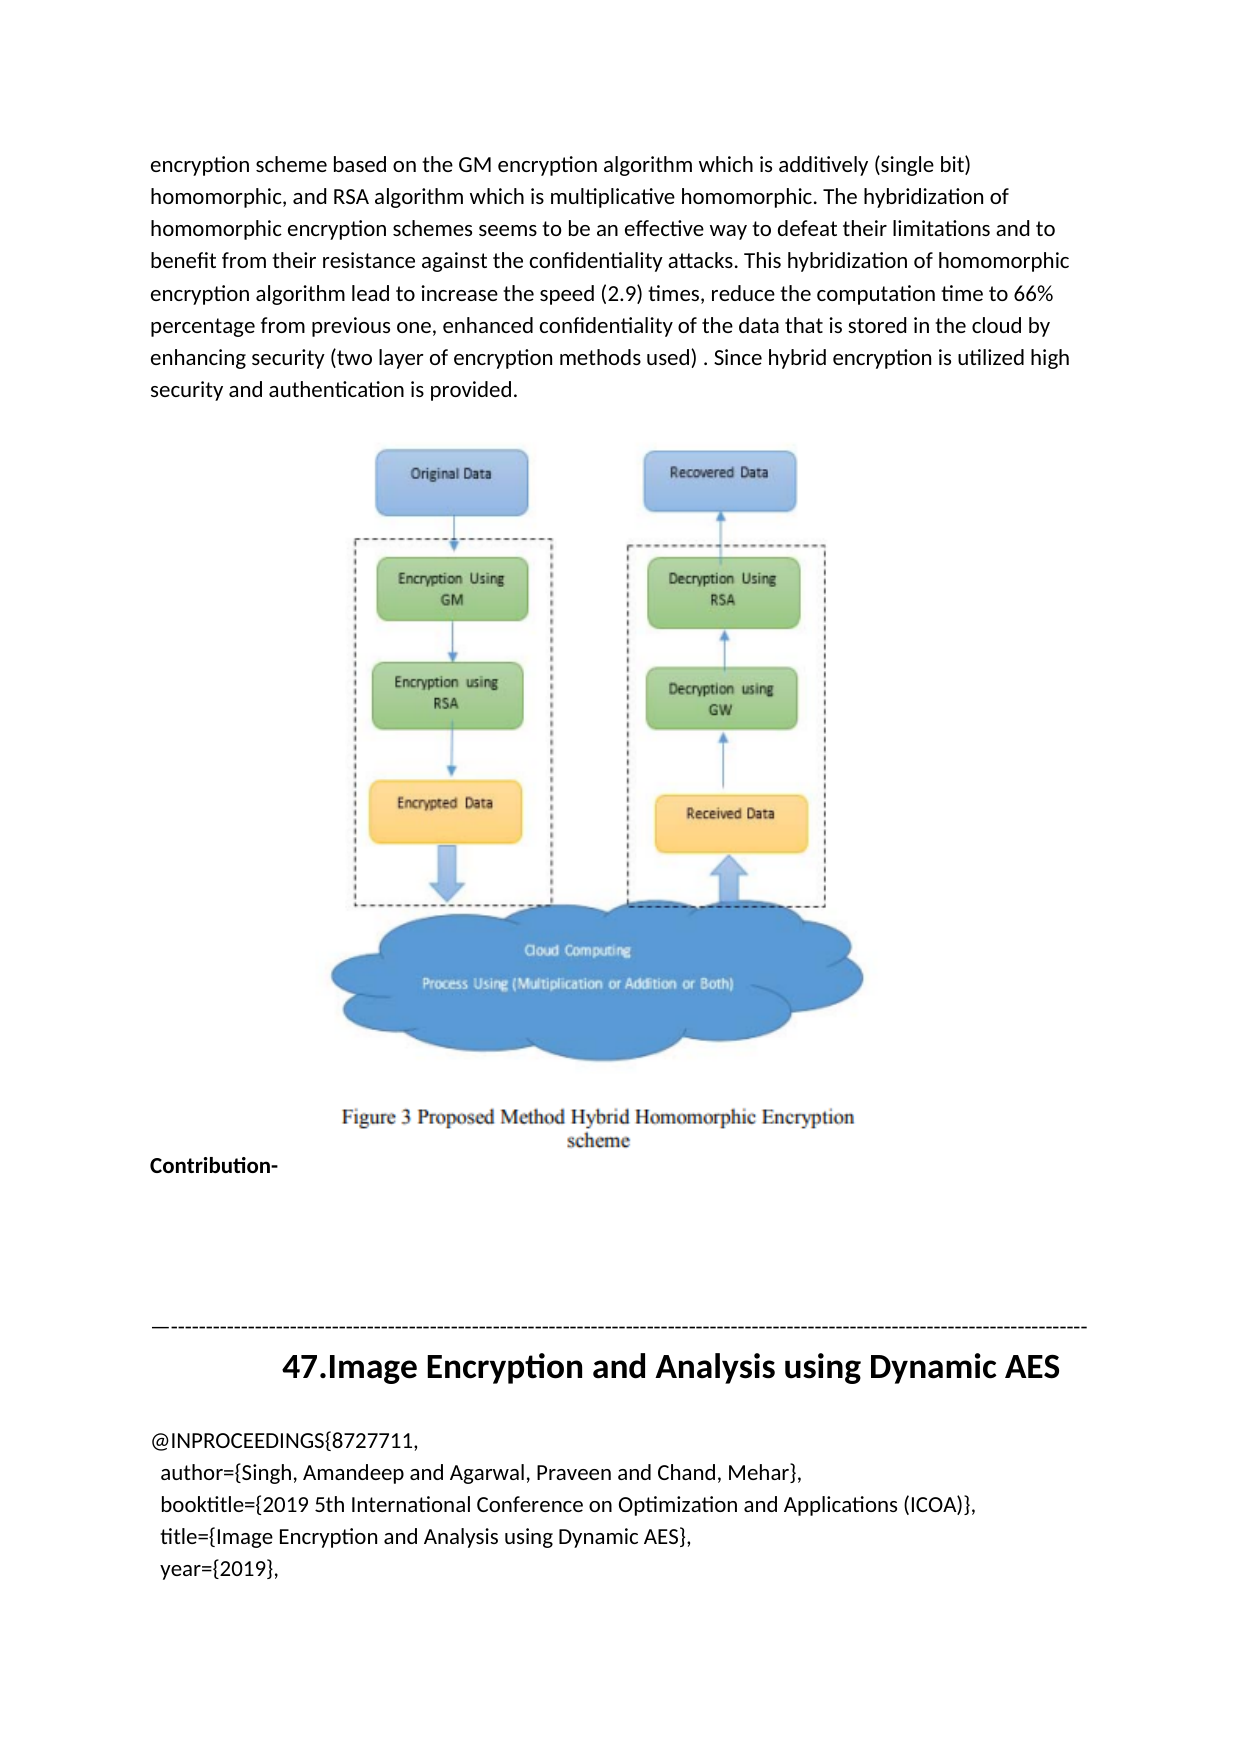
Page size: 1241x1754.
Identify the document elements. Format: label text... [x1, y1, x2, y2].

text 47.Image Encryption and Analysis using Dynamic AES [150, 1344, 1090, 1387]
text @INPROCEEDINGS{8727711, [150, 1426, 1090, 1454]
text author={Singh, Amandeep and Agarwal, Praveen and Chand, Mehar}, [150, 1458, 1090, 1486]
text booktitle={2019 5th International Conference on Optimization and Applications (ICOA)}, [150, 1490, 1090, 1518]
picture [283, 407, 912, 1174]
text —----------------------------------------------------------------------------------------------------------------------------------- [150, 1312, 1090, 1340]
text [150, 150, 1090, 403]
text title={Image Encryption and Analysis using Dynamic AES}, [150, 1522, 1090, 1550]
text year={2019}, [150, 1554, 1090, 1583]
